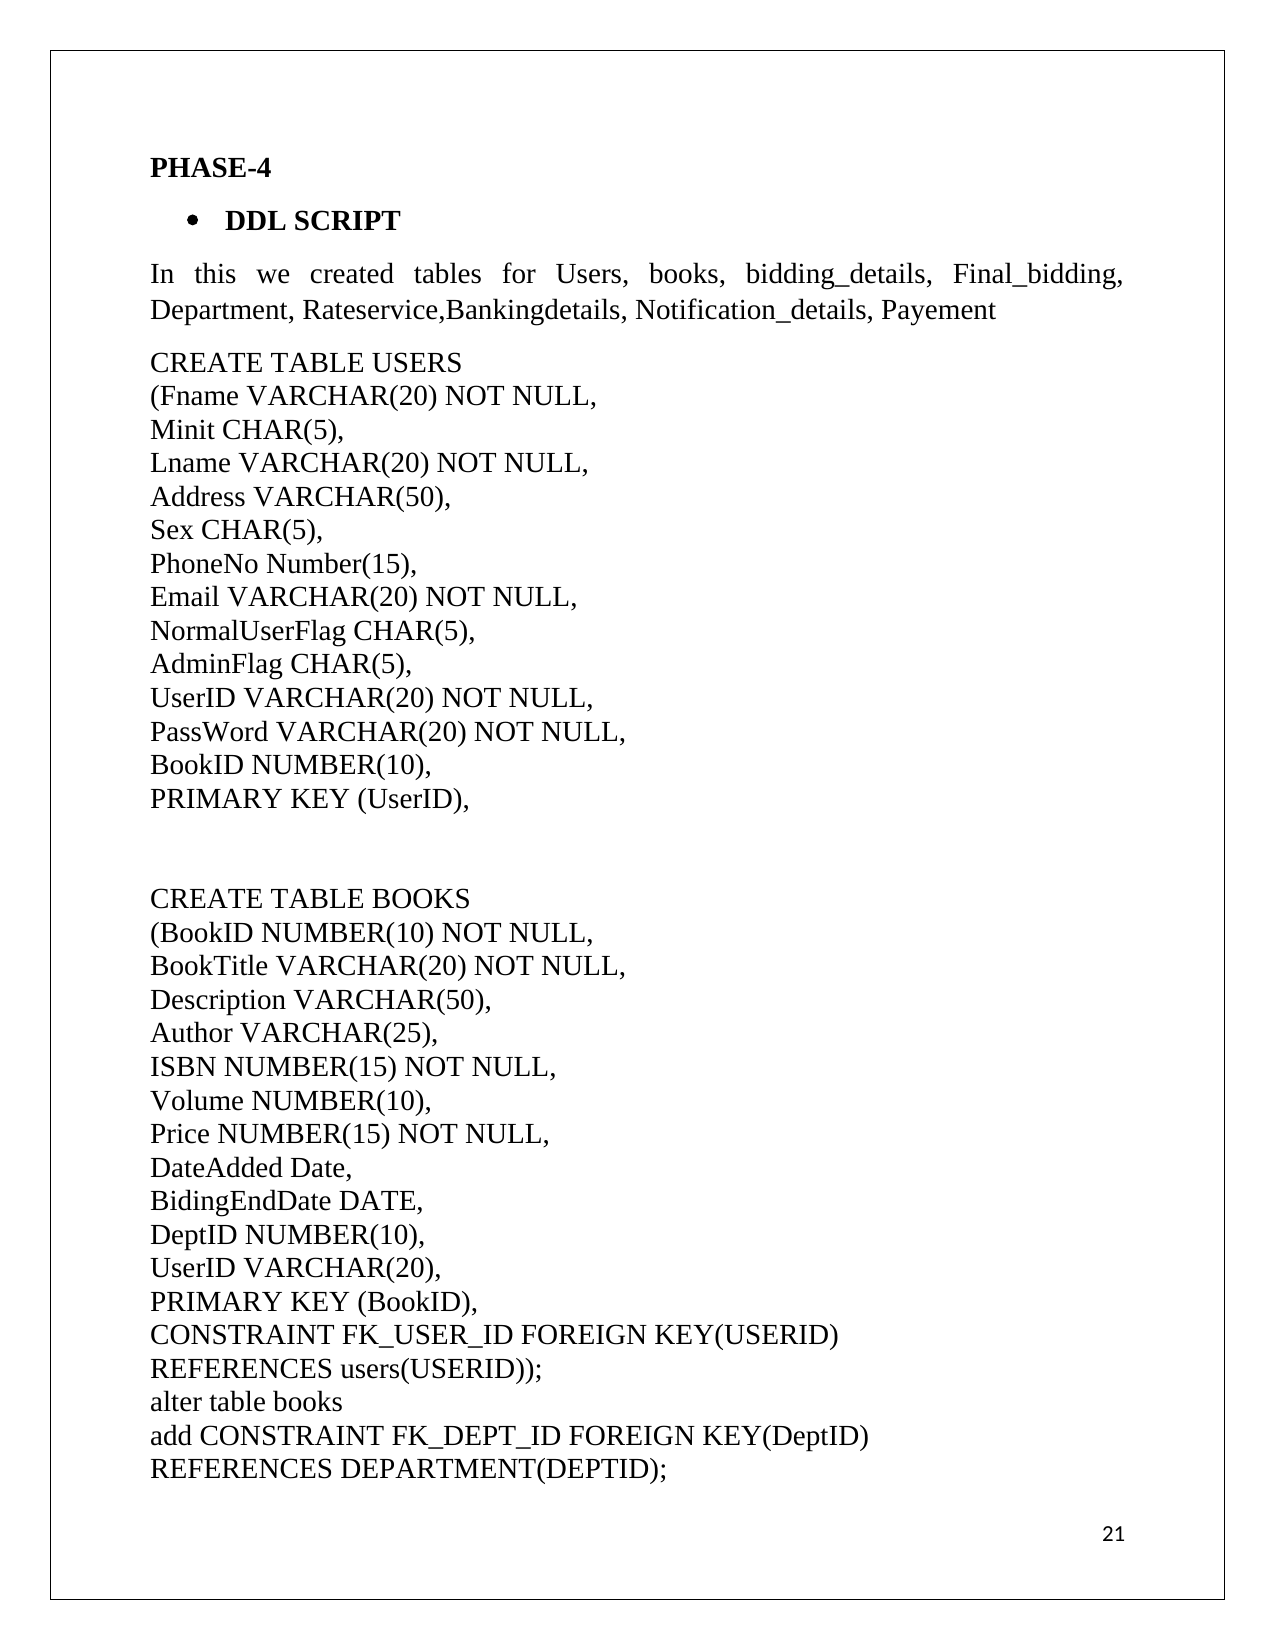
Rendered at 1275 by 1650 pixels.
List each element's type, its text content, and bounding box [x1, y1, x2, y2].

list DDL SCRIPT [187, 203, 1125, 236]
text PassWord VARCHAR(20) NOT NULL, [150, 714, 1125, 747]
text add CONSTRAINT FK_DEPT_ID FOREIGN KEY(DeptID) [150, 1418, 1125, 1452]
text Lname VARCHAR(20) NOT NULL, [150, 445, 1125, 479]
text NormalUserFlag CHAR(5), [150, 613, 1125, 647]
text Price NUMBER(15) NOT NULL, [150, 1116, 1125, 1150]
text Minit CHAR(5), [150, 412, 1125, 445]
text CONSTRAINT FK_USER_ID FOREIGN KEY(USERID) [150, 1317, 1125, 1351]
text PRIMARY KEY (BookID), [150, 1284, 1125, 1317]
text UserID VARCHAR(20), [150, 1250, 1125, 1284]
text PHASE-4 [150, 150, 1125, 183]
text CREATE TABLE BOOKS [150, 881, 1125, 915]
text Description VARCHAR(50), [150, 982, 1125, 1016]
text DeptID NUMBER(10), [150, 1217, 1125, 1250]
text alter table books [150, 1384, 1125, 1418]
text AdminFlag CHAR(5), [150, 647, 1125, 680]
text REFERENCES DEPARTMENT(DEPTID); [150, 1452, 1125, 1485]
text (Fname VARCHAR(20) NOT NULL, [150, 378, 1125, 412]
text Author VARCHAR(25), [150, 1016, 1125, 1049]
text In this we created tables for Users, books, bidding_details, Final_bidding, Department, Rateservice,Bankingdetails, Notification_details, Payement [150, 256, 1125, 325]
text Address VARCHAR(50), [150, 479, 1125, 512]
text DateAdded Date, [150, 1150, 1125, 1183]
text UserID VARCHAR(20) NOT NULL, [150, 680, 1125, 714]
text PhoneNo Number(15), [150, 546, 1125, 579]
text Volume NUMBER(10), [150, 1083, 1125, 1116]
text Sex CHAR(5), [150, 512, 1125, 546]
text REFERENCES users(USERID)); [150, 1351, 1125, 1384]
text CREATE TABLE USERS [150, 345, 1125, 378]
text Email VARCHAR(20) NOT NULL, [150, 579, 1125, 613]
text PRIMARY KEY (UserID), [150, 781, 1125, 814]
text BookID NUMBER(10), [150, 747, 1125, 781]
text BidingEndDate DATE, [150, 1183, 1125, 1217]
text ISBN NUMBER(15) NOT NULL, [150, 1049, 1125, 1083]
text BookTitle VARCHAR(20) NOT NULL, [150, 948, 1125, 982]
text (BookID NUMBER(10) NOT NULL, [150, 915, 1125, 948]
